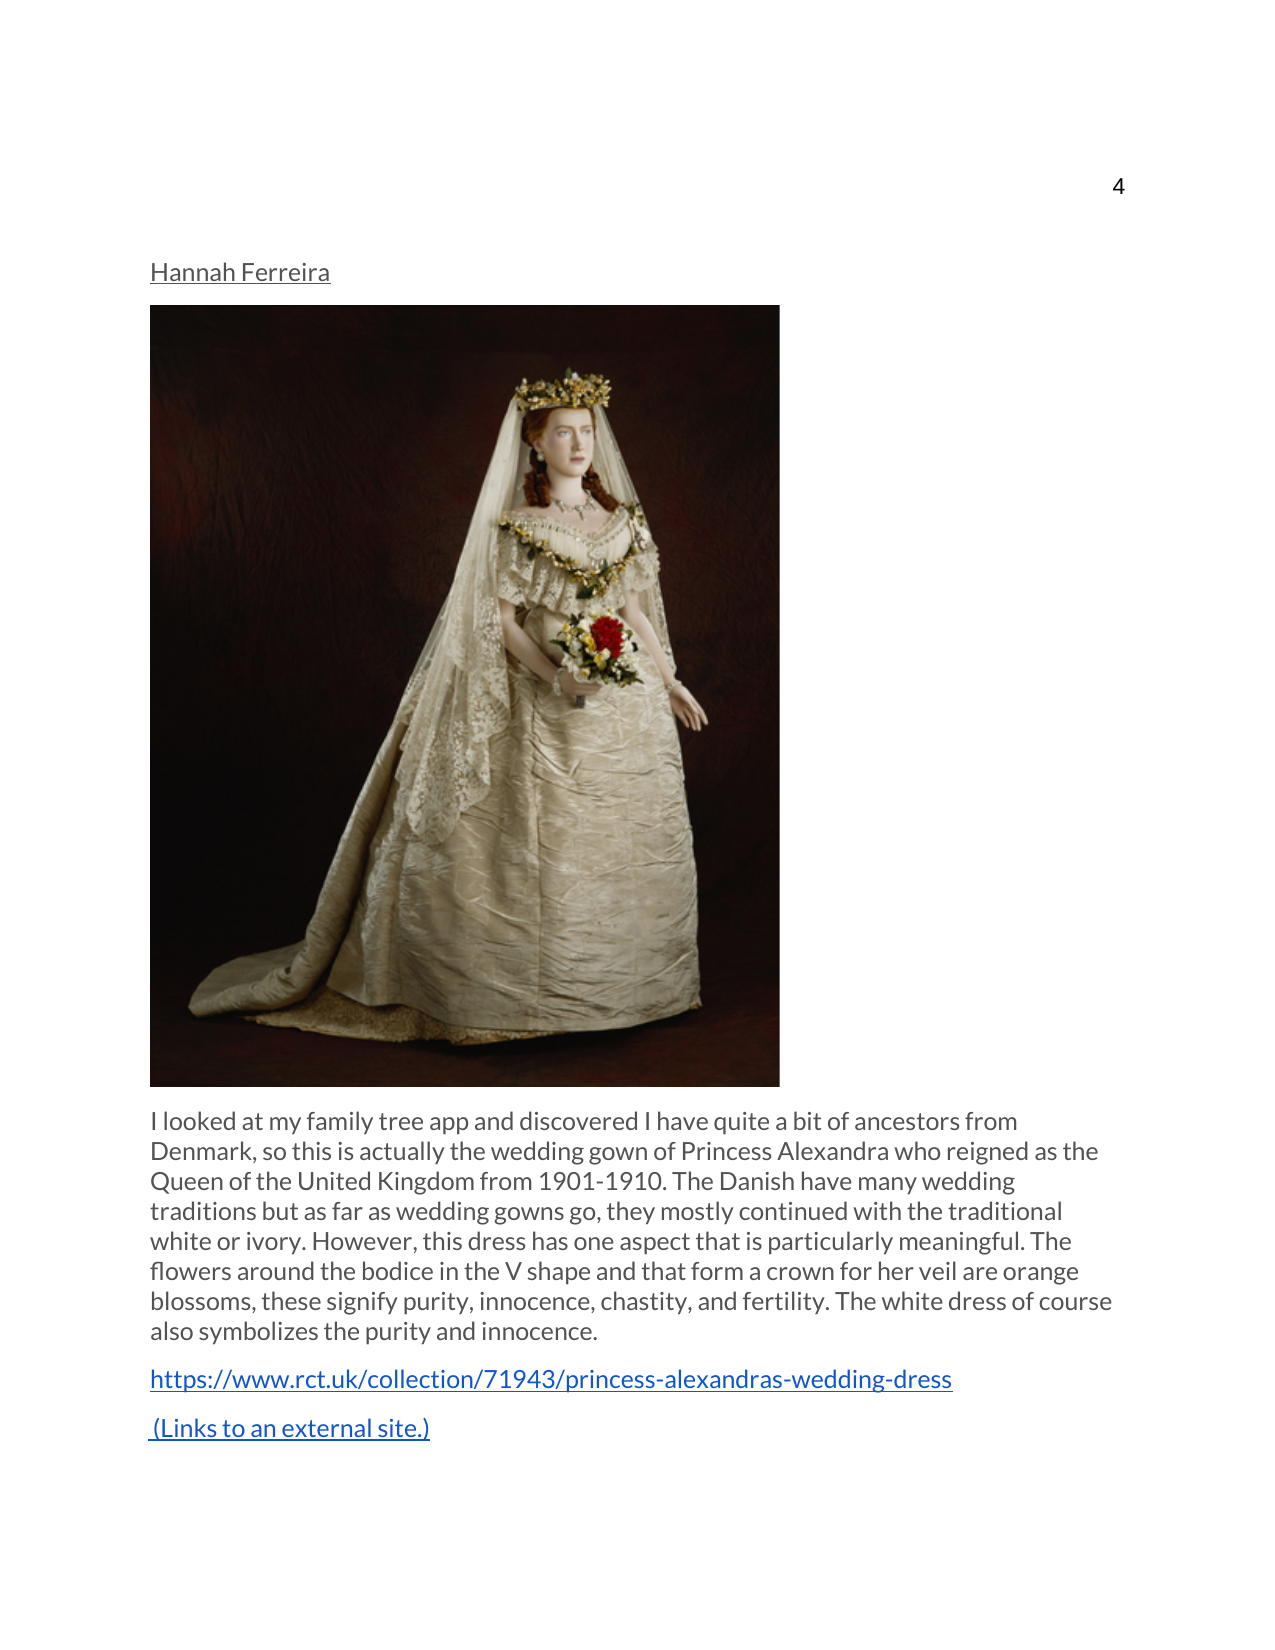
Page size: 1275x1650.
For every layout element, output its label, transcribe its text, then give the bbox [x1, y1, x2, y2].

text (Links to an external site.) [148, 1413, 1127, 1443]
text https://www.rct.uk/collection/71943/princess-alexandras-wedding-dress [150, 1364, 1125, 1394]
picture [150, 305, 780, 1087]
text Hannah Ferreira [150, 257, 1125, 287]
text I looked at my family tree app and discovered I have quite a bit of ancestors from Denmark, so this is actually the wedding gown of Princess Alexandra who reigned as the Queen of the United Kingdom from 1901-1910. The Danish have many wedding traditions but as far as wedding gowns go, they mostly continued with the traditional white or ivory. However, this dress has one aspect that is particularly meaningful. The flowers around the bodice in the V shape and that form a crown for her veil are orange blossoms, these signify purity, innocence, chastity, and fertility. The white dress of course also symbolizes the purity and innocence. [150, 1105, 1125, 1345]
